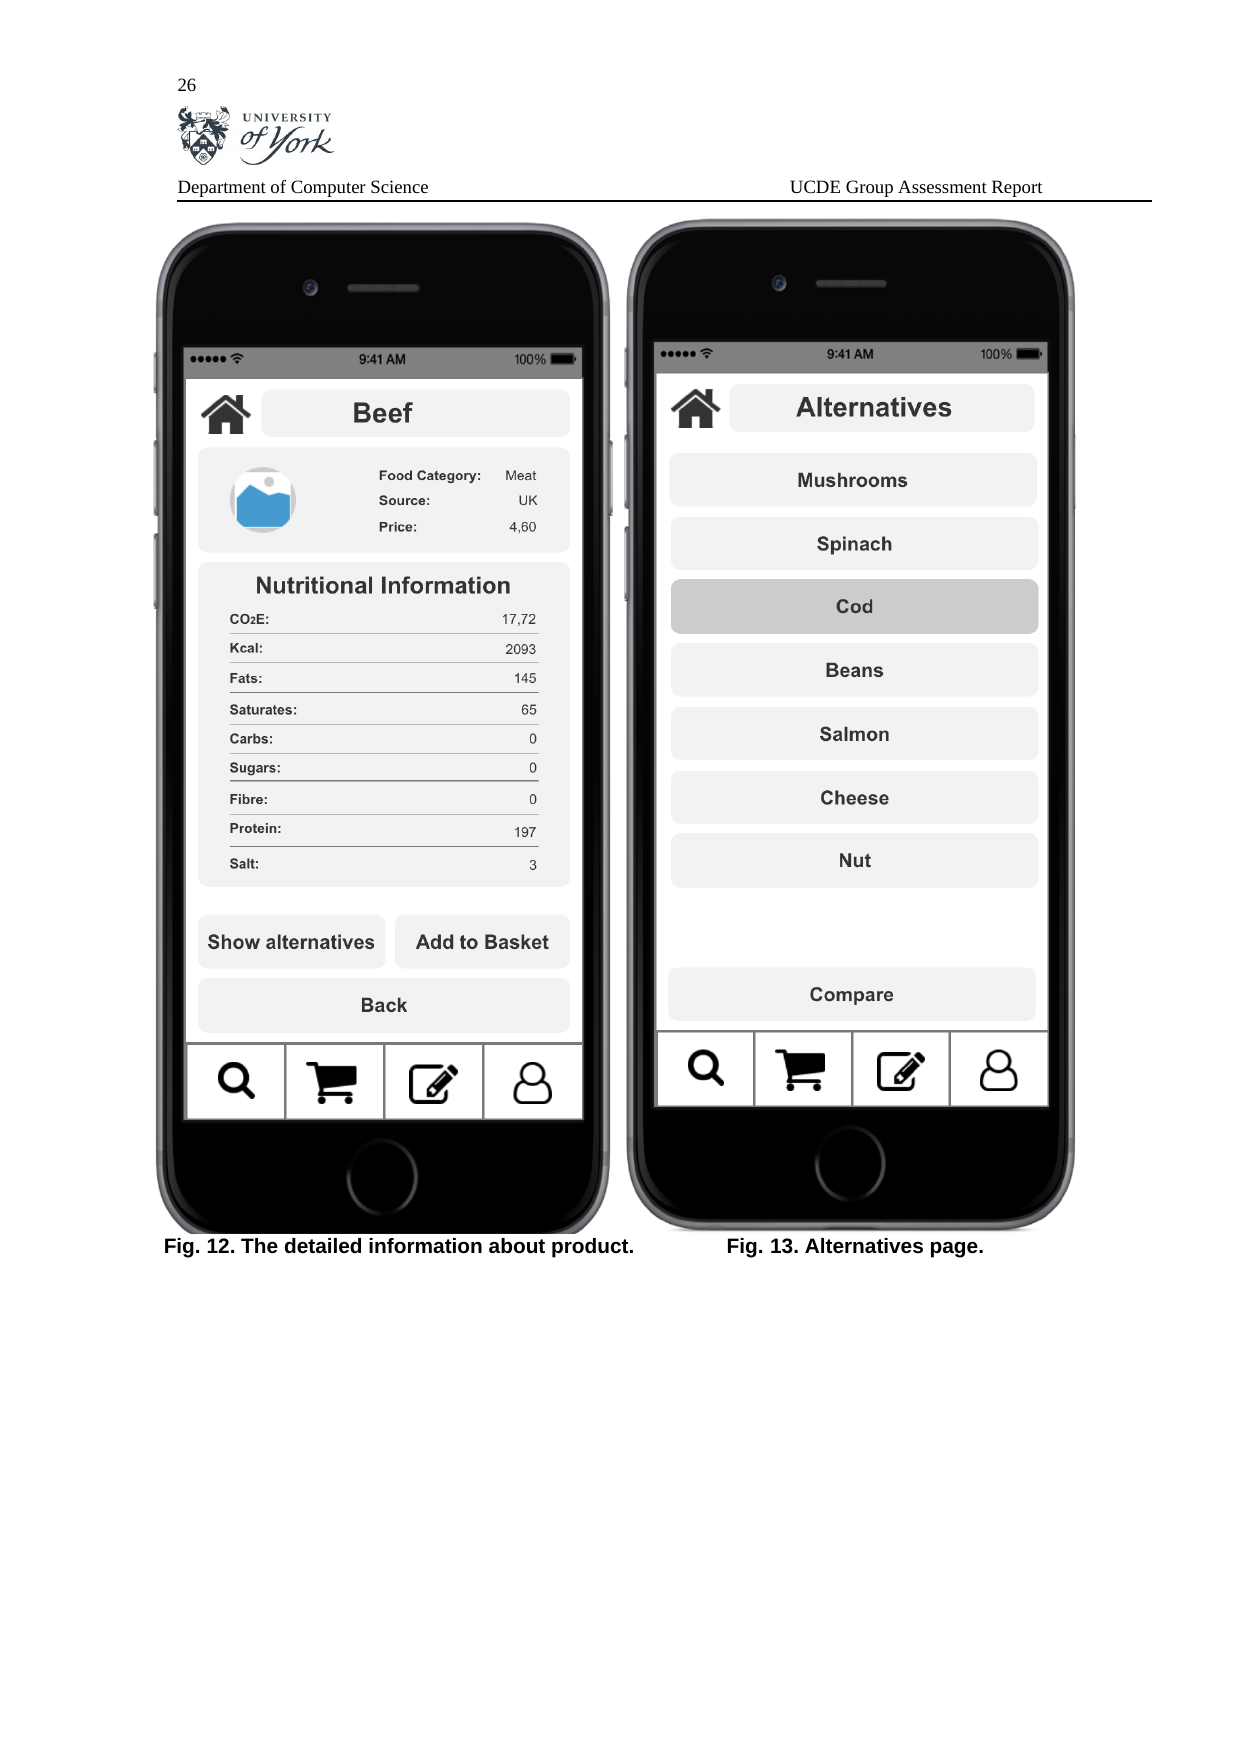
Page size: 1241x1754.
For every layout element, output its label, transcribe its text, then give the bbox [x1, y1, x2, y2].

picture [150, 222, 616, 1234]
picture [621, 213, 1076, 1234]
text Fig. 12. The detailed information about product. Fig. 13. Alternatives page. [88, 1234, 1152, 1258]
picture [177, 106, 335, 165]
